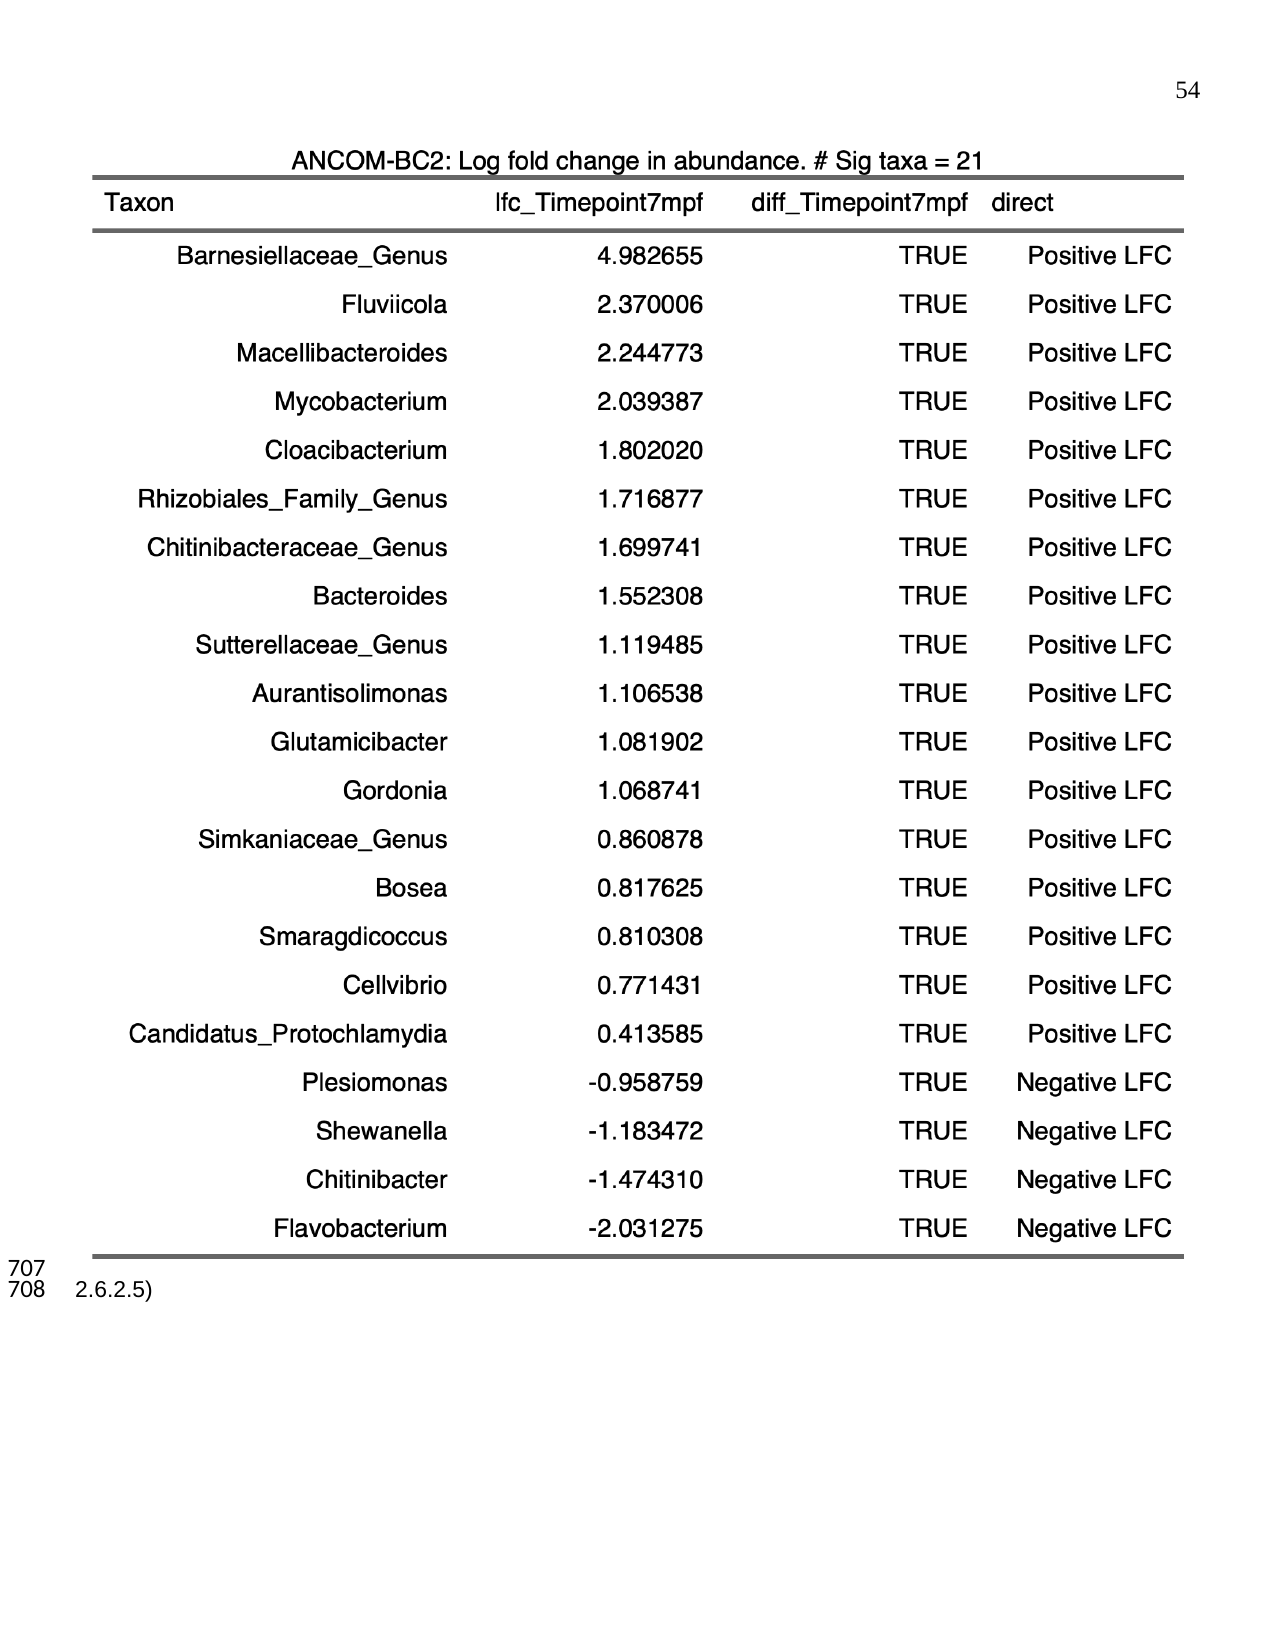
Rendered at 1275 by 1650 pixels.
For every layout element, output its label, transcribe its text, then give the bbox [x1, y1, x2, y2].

text 2.6.2.5) [75, 1276, 1200, 1302]
picture [75, 132, 1200, 1276]
